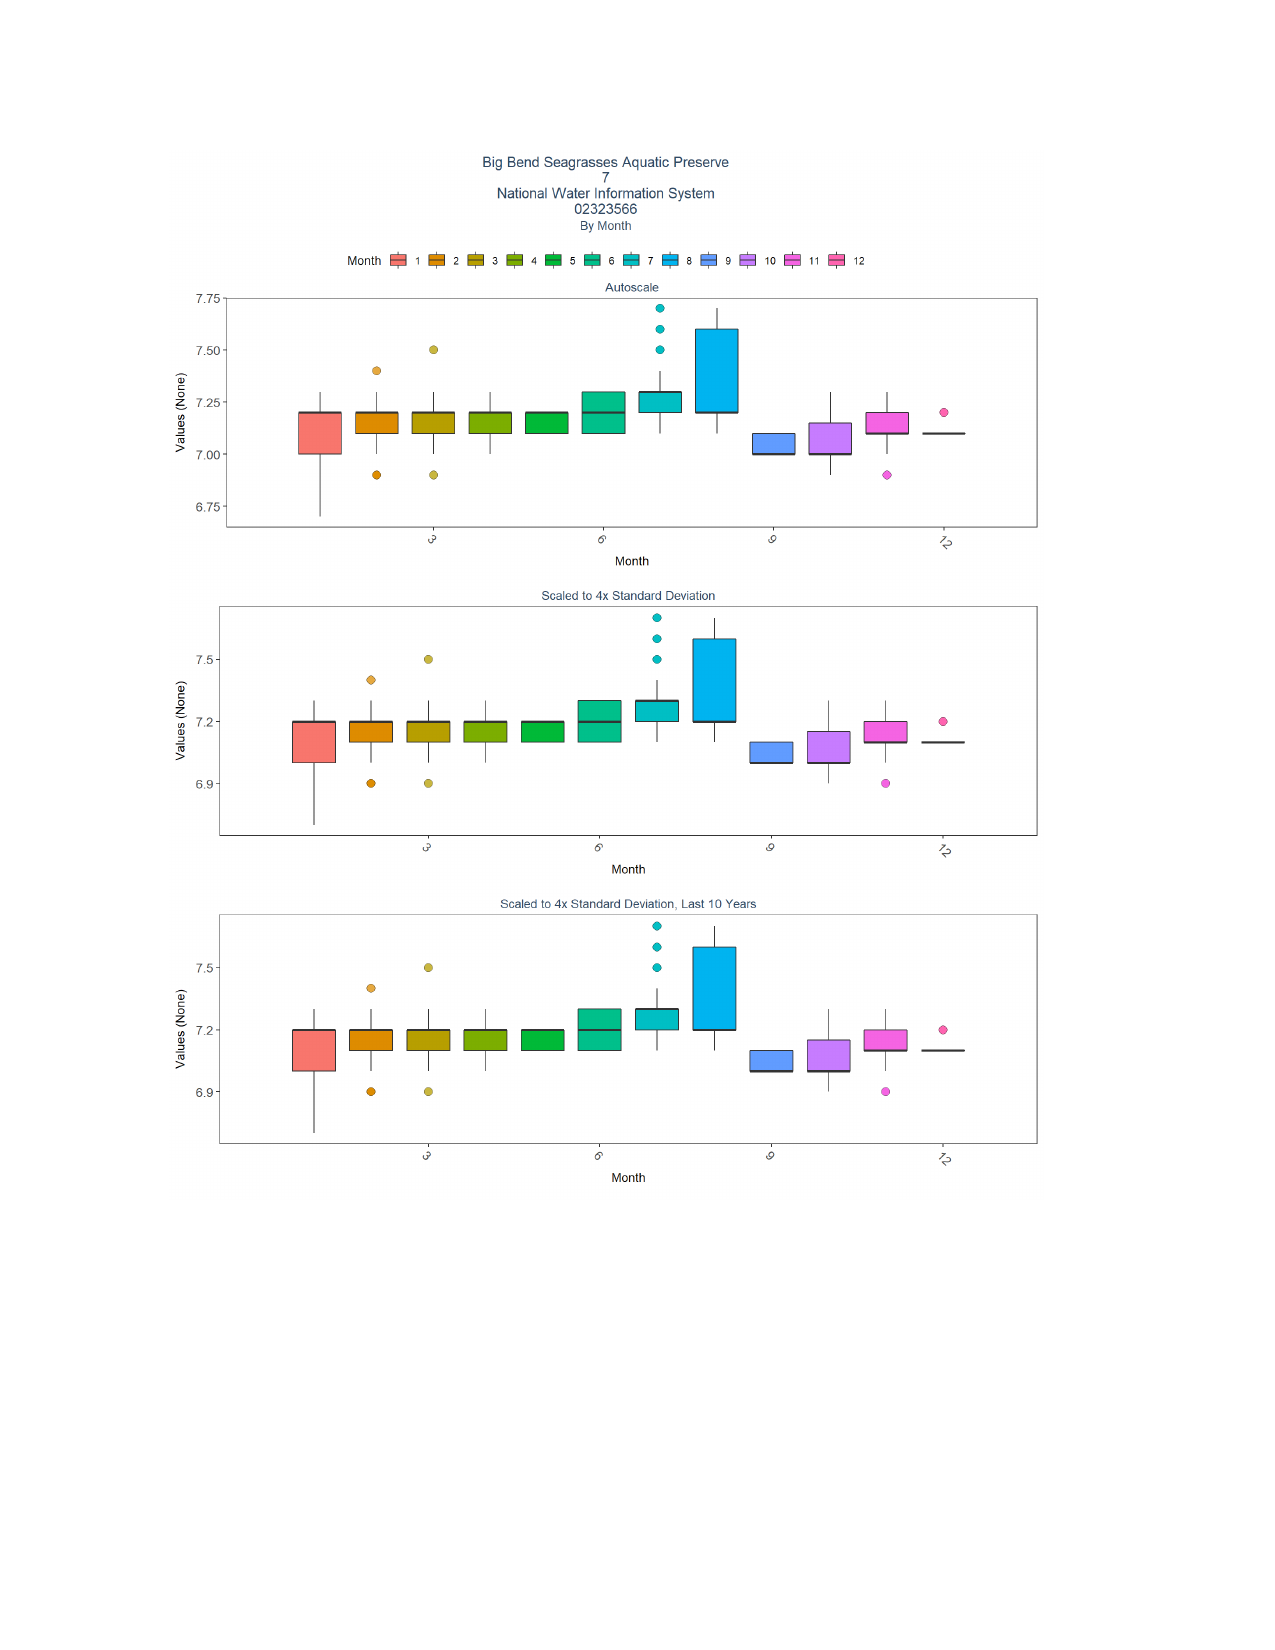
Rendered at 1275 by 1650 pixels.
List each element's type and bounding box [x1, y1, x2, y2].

picture [168, 150, 1044, 1200]
